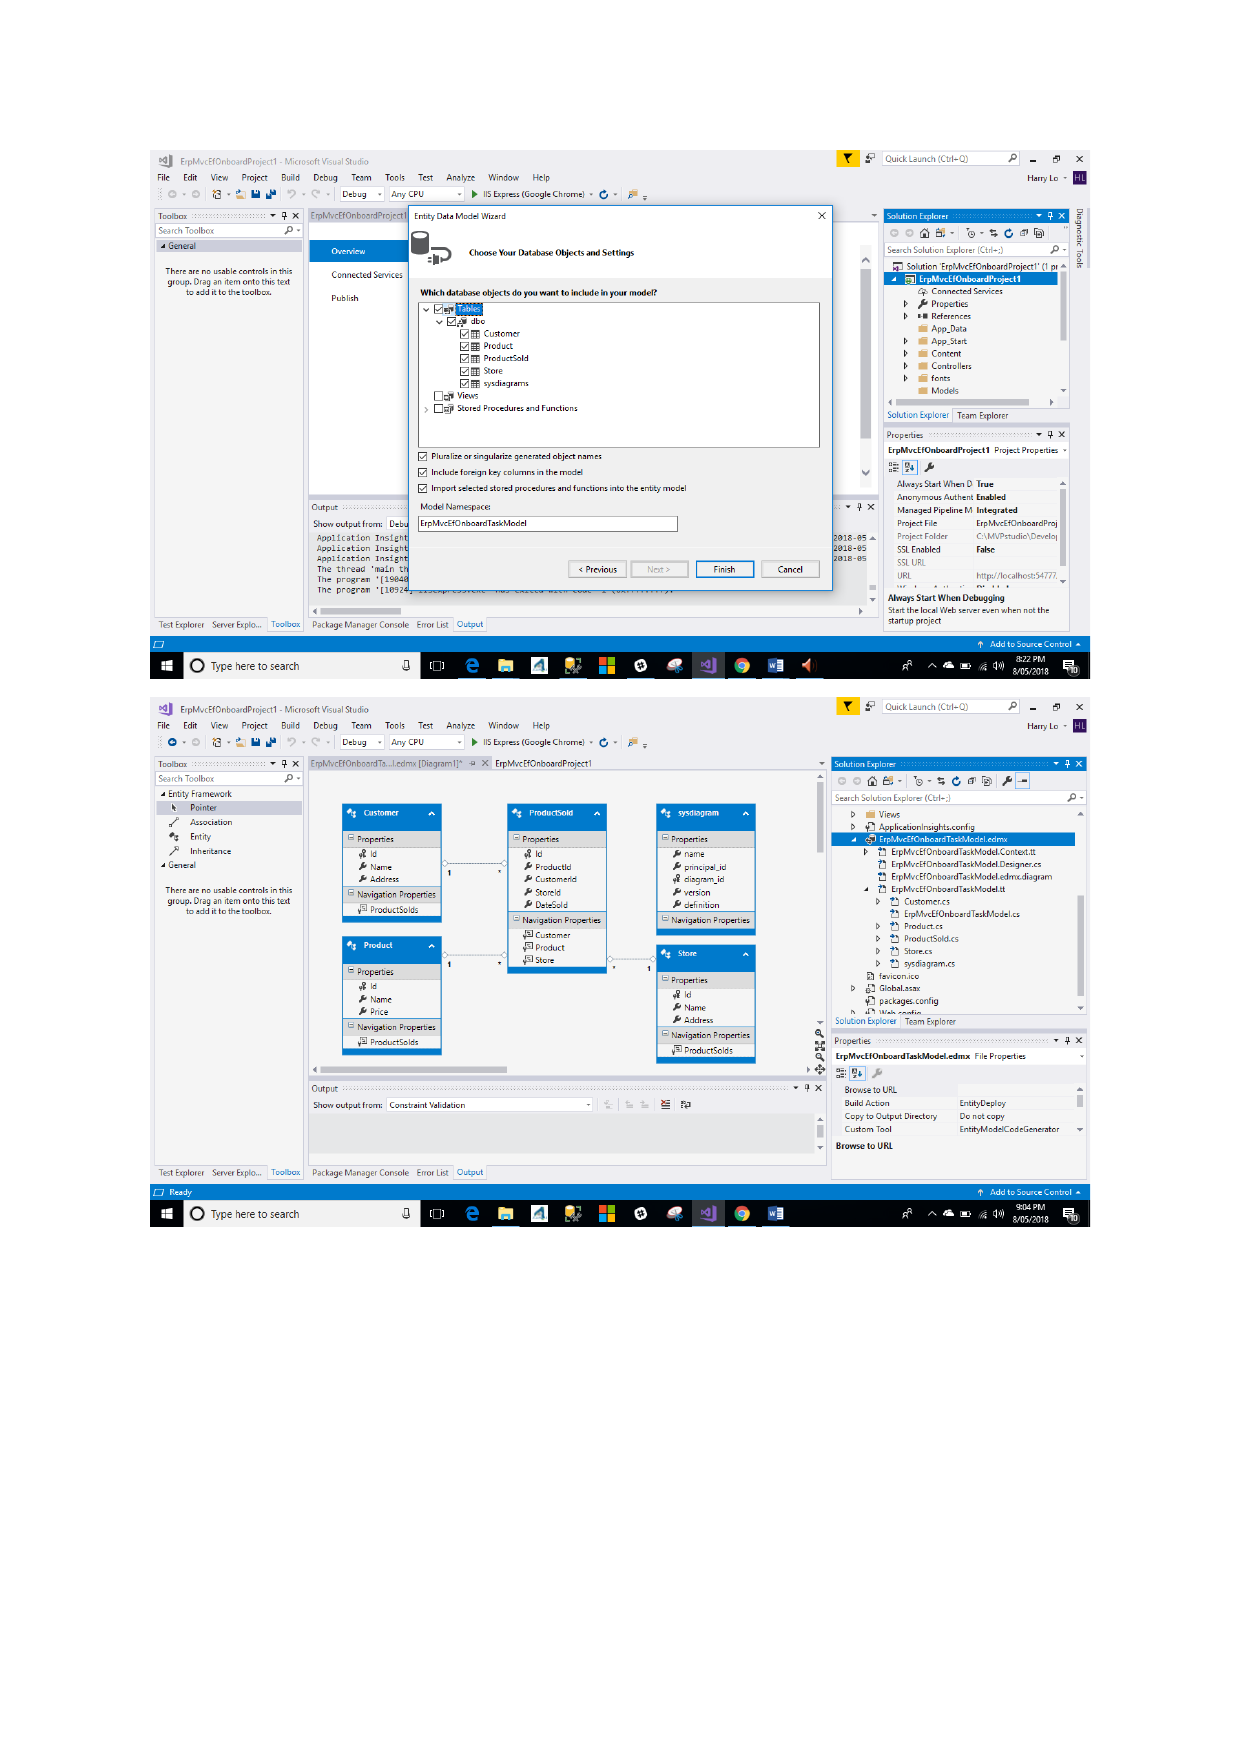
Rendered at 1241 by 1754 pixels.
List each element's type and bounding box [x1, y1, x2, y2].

picture [150, 150, 1091, 679]
picture [150, 697, 1091, 1227]
